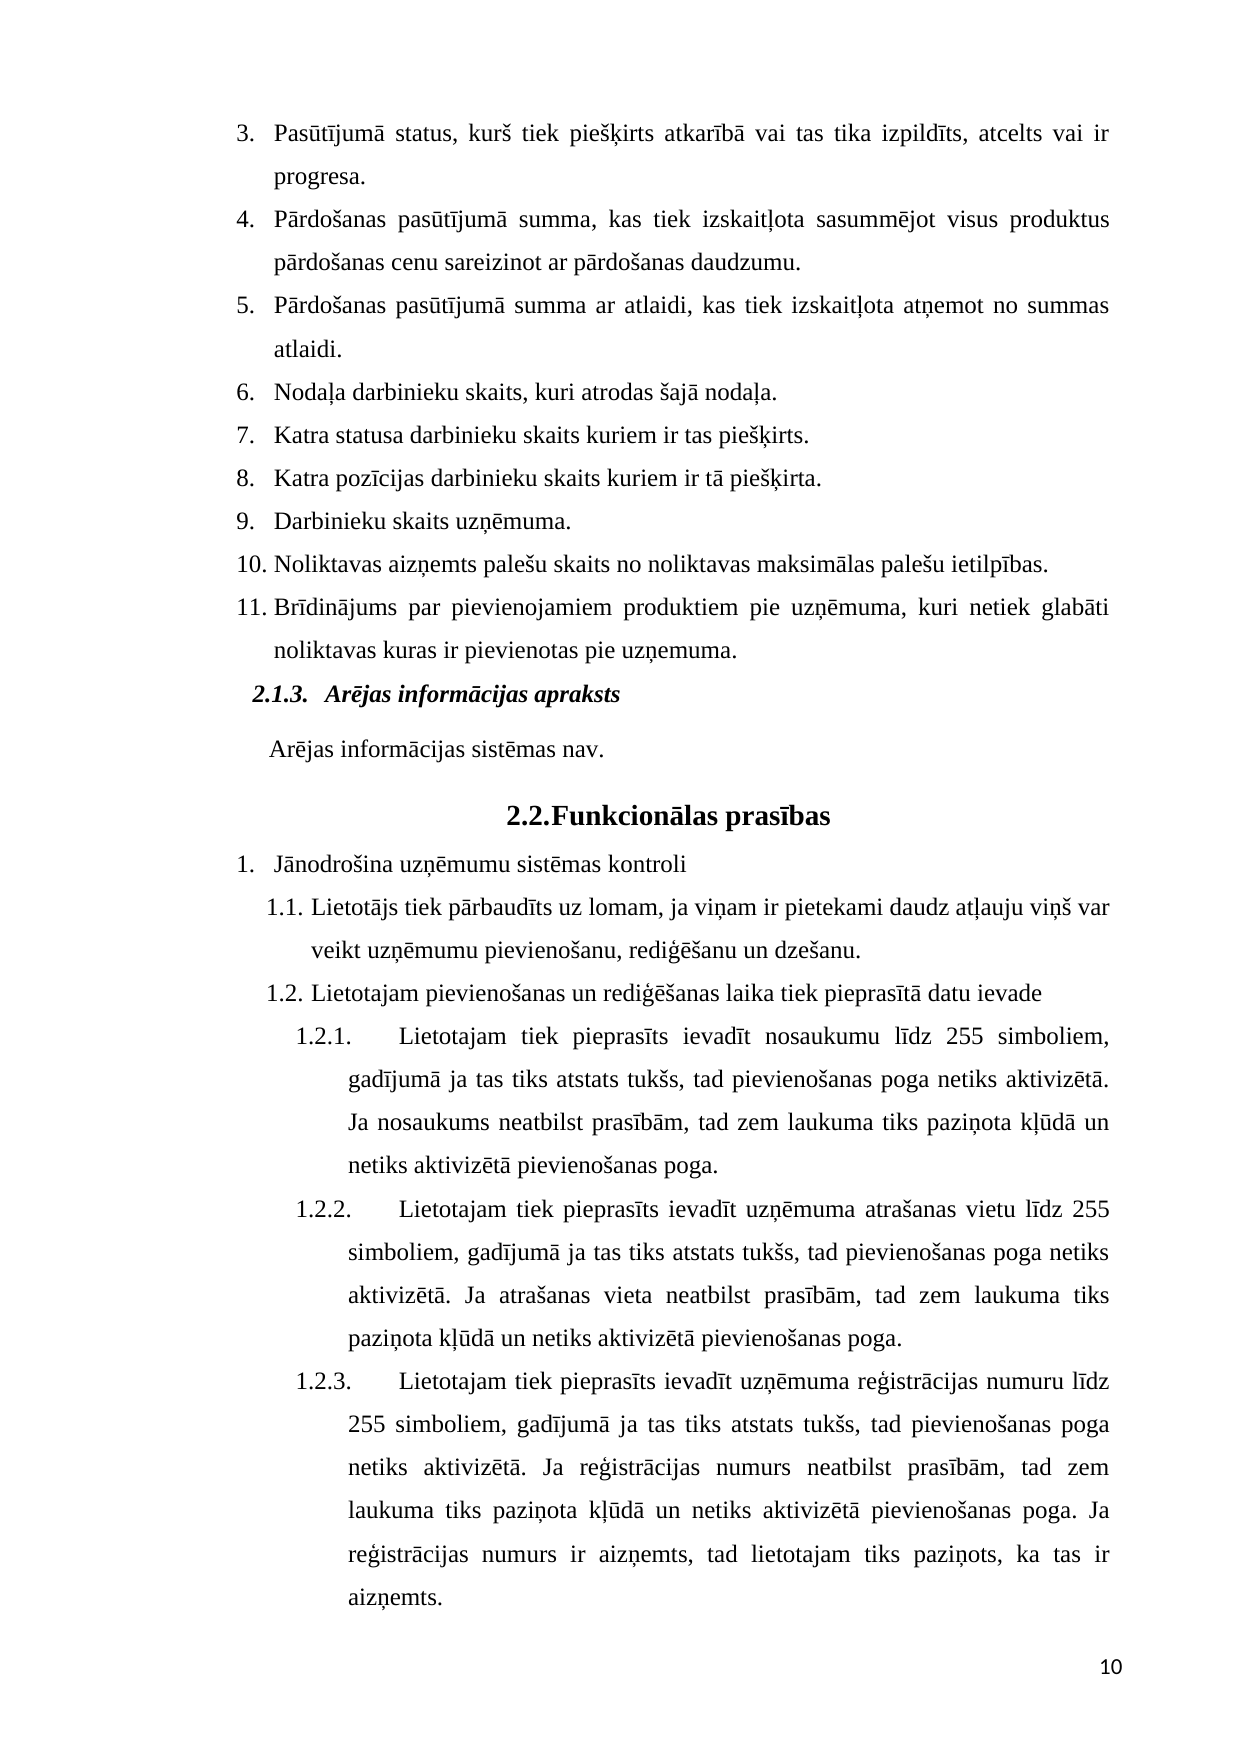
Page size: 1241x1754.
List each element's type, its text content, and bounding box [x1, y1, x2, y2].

list Lietotajam tiek pieprasīts ievadīt uzņēmuma reģistrācijas numuru līdz 255 simboliem, gadījumā ja tas tiks atstats tukšs, tad pievienošanas poga netiks aktivizētā. Ja reģistrācijas numurs neatbilst prasībām, tad zem laukuma tiks paziņota kļūdā un netiks aktivizētā pievienošanas poga. Ja reģistrācijas numurs ir aizņemts, tad lietotajam tiks paziņots, ka tas ir aizņemts. [295, 1366, 1110, 1611]
list Katra statusa darbinieku skaits kuriem ir tas piešķirts. [236, 420, 1110, 449]
list Lietotajam tiek pieprasīts ievadīt nosaukumu līdz 255 simboliem, gadījumā ja tas tiks atstats tukšs, tad pievienošanas poga netiks aktivizētā. Ja nosaukums neatbilst prasībām, tad zem laukuma tiks paziņota kļūdā un netiks aktivizētā pievienošanas poga. [295, 1021, 1110, 1179]
list Lietotajam pievienošanas un rediģēšanas laika tiek pieprasītā datu ievade [266, 978, 1110, 1007]
text Arējas informācijas sistēmas nav. [195, 734, 1110, 763]
list Pasūtījumā status, kurš tiek piešķirts atkarībā vai tas tika izpildīts, atcelts vai ir progresa. [236, 118, 1110, 190]
list Noliktavas aizņemts palešu skaits no noliktavas maksimālas palešu ietilpības. [236, 549, 1110, 578]
list Katra pozīcijas darbinieku skaits kuriem ir tā piešķirta. [236, 463, 1110, 492]
list Jānodrošina uzņēmumu sistēmas kontroli [236, 849, 1110, 877]
list Darbinieku skaits uzņēmuma. [236, 506, 1110, 535]
list Brīdinājums par pievienojamiem produktiem pie uzņēmuma, kuri netiek glabāti noliktavas kuras ir pievienotas pie uzņemuma. [236, 592, 1110, 664]
list Nodaļa darbinieku skaits, kuri atrodas šajā nodaļa. [236, 377, 1110, 406]
list Arējas informācijas apraksts [252, 679, 1122, 707]
list Lietotajam tiek pieprasīts ievadīt uzņēmuma atrašanas vietu līdz 255 simboliem, gadījumā ja tas tiks atstats tukšs, tad pievienošanas poga netiks aktivizētā. Ja atrašanas vieta neatbilst prasībām, tad zem laukuma tiks paziņota kļūdā un netiks aktivizētā pievienošanas poga. [295, 1194, 1110, 1352]
list Funkcionālas prasības [215, 798, 1122, 832]
list Pārdošanas pasūtījumā summa, kas tiek izskaitļota sasummējot visus produktus pārdošanas cenu sareizinot ar pārdošanas daudzumu. [236, 204, 1110, 276]
list Pārdošanas pasūtījumā summa ar atlaidi, kas tiek izskaitļota atņemot no summas atlaidi. [236, 291, 1110, 362]
list Lietotājs tiek pārbaudīts uz lomam, ja viņam ir pietekami daudz atļauju viņš var veikt uzņēmumu pievienošanu, rediģēšanu un dzešanu. [266, 892, 1110, 964]
